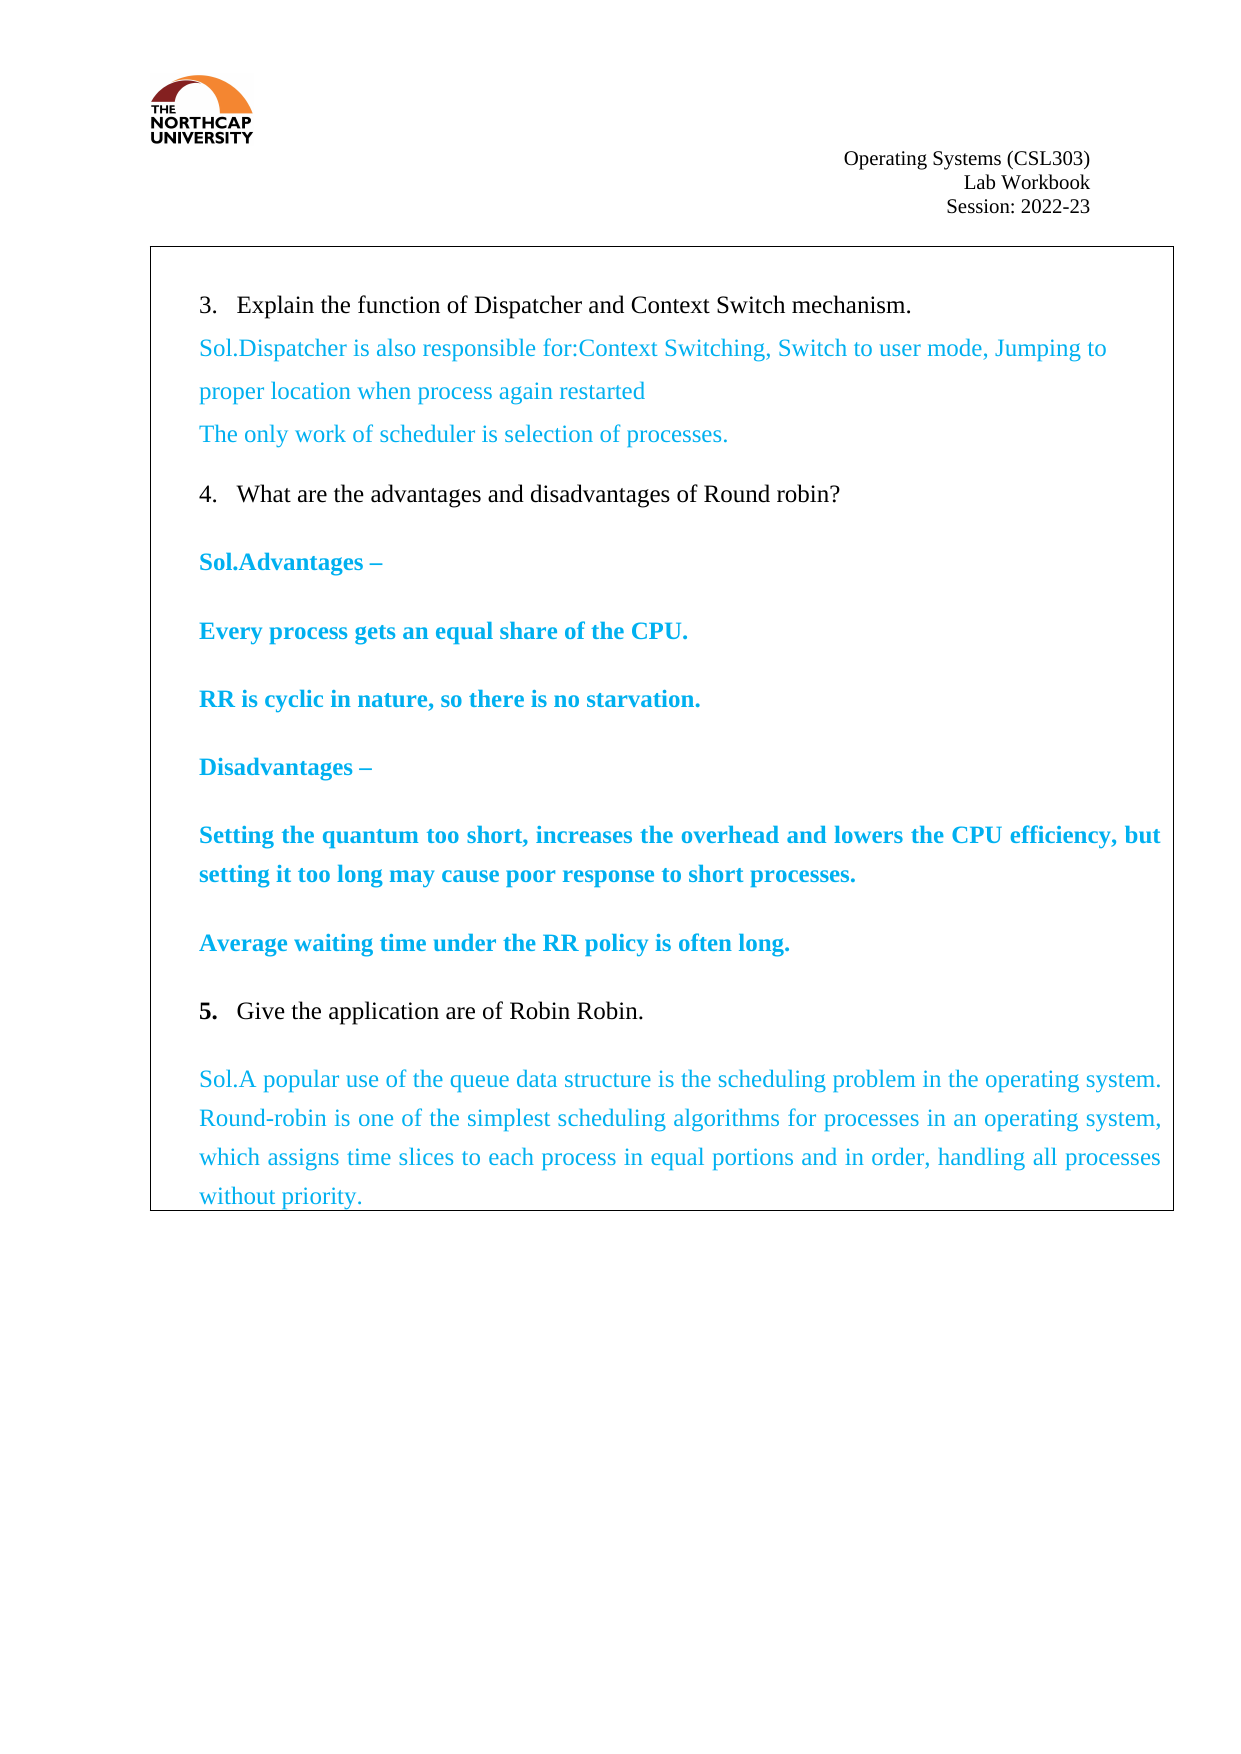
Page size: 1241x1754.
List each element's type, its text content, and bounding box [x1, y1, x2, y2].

picture [150, 73, 254, 146]
